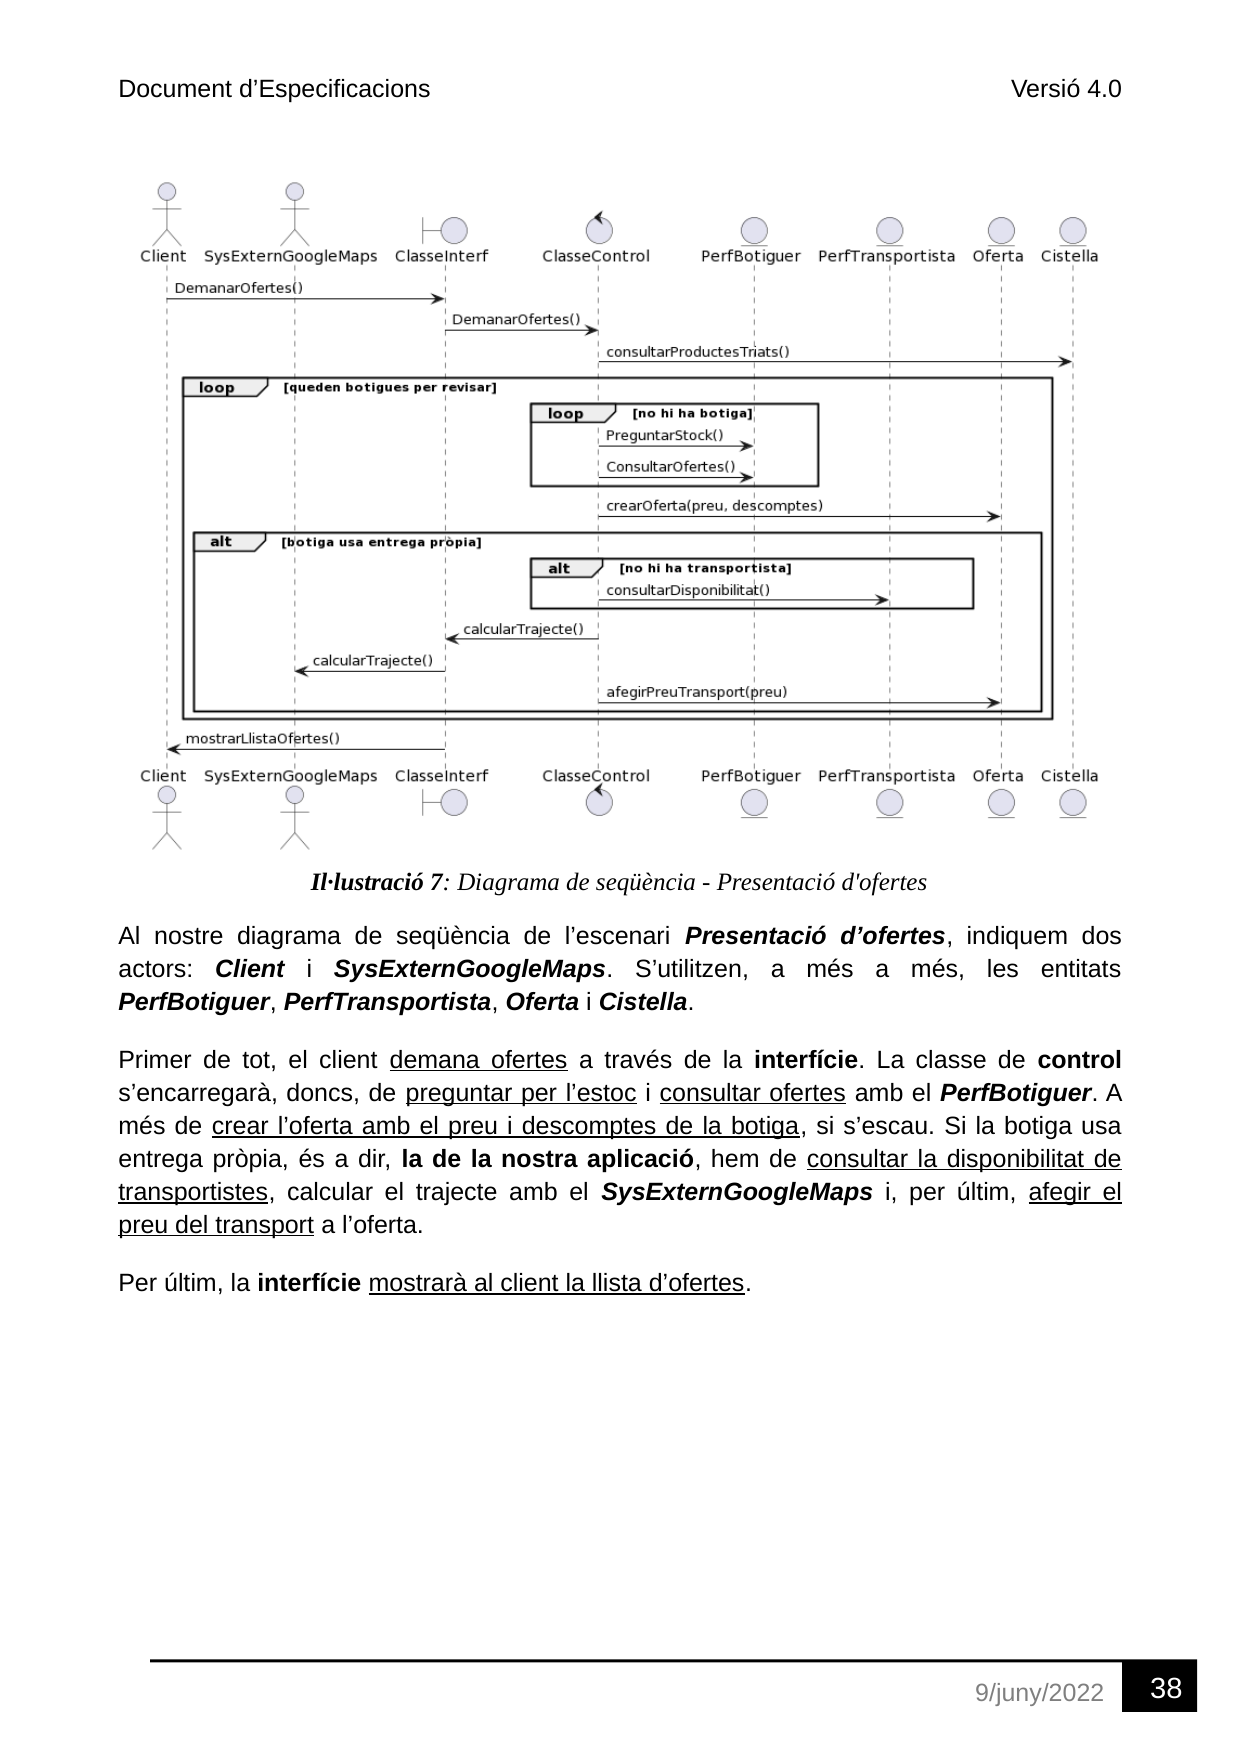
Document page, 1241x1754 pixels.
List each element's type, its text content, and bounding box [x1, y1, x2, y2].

picture [135, 177, 1105, 855]
text Al nostre diagrama de seqüència de l’escenari Presentació d’ofertes, indiquem dos actors: Client i SysExternGoogleMaps. S’utilitzen, a més a més, les entitats PerfBotiguer, PerfTransportista, Oferta i Cistella. [118, 921, 1122, 1016]
text Primer de tot, el client demana ofertes a través de la interfície. La classe de control s’encarregarà, doncs, de preguntar per l’estoc i consultar ofertes amb el PerfBotiguer. A més de crear l’oferta amb el preu i descomptes de la botiga, si s’escau. Si la botiga usa entrega pròpia, és a dir, la de la nostra aplicació, hem de consultar la disponibilitat de transportistes, calcular el trajecte amb el SysExternGoogleMaps i, per últim, afegir el preu del transport a l’oferta. [118, 1045, 1122, 1239]
text Il·lustració 7: Diagrama de seqüència - Presentació d'ofertes [118, 867, 1122, 896]
text Per últim, la interfície mostrarà al client la llista d’ofertes. [118, 1268, 1122, 1297]
